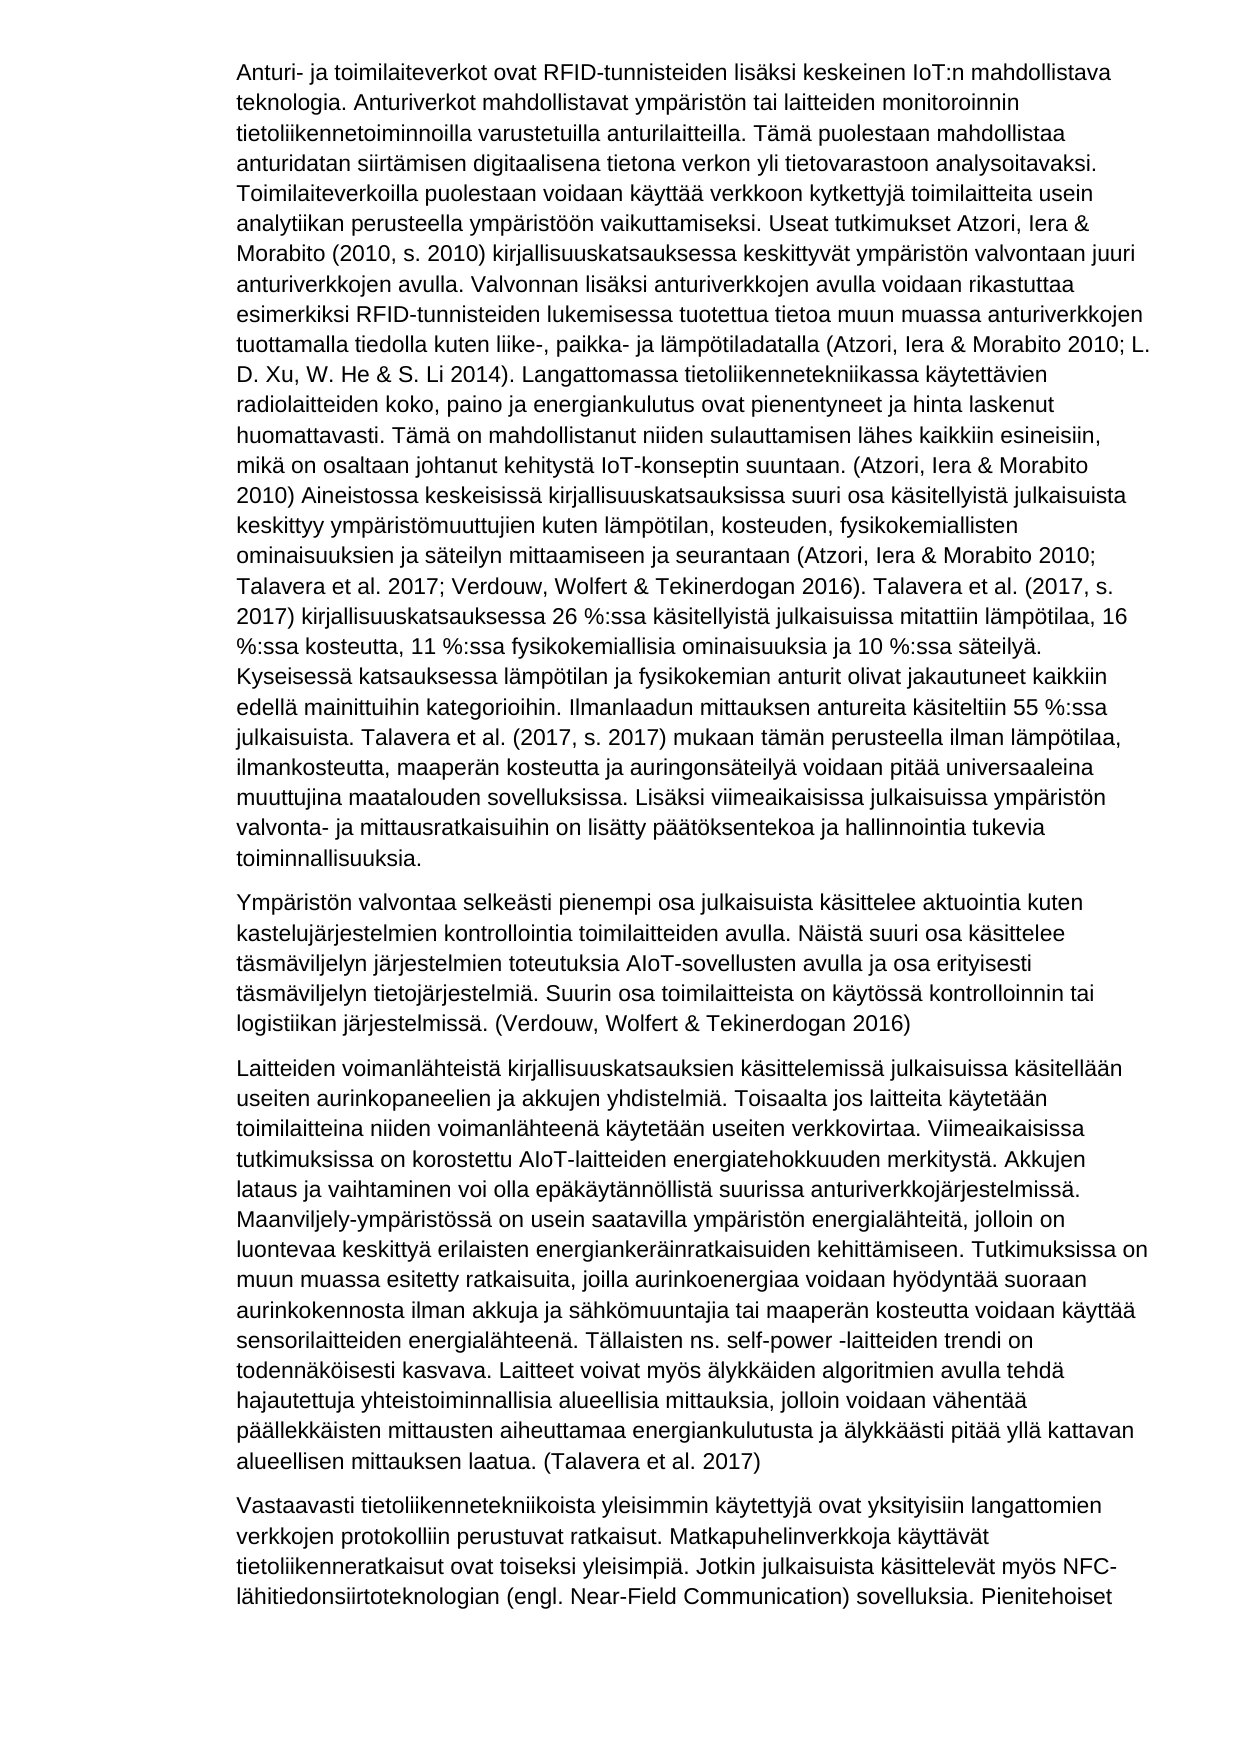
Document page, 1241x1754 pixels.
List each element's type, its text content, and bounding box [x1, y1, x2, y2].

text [236, 1492, 1152, 1609]
text Anturi- ja toimilaiteverkot ovat RFID-tunnisteiden lisäksi keskeinen IoT:n mahdollistava teknologia. Anturiverkot mahdollistavat ympäristön tai laitteiden monitoroinnin tietoliikennetoiminnoilla varustetuilla anturilaitteilla. Tämä puolestaan mahdollistaa anturidatan siirtämisen digitaalisena tietona verkon yli tietovarastoon analysoitavaksi. Toimilaiteverkoilla puolestaan voidaan käyttää verkkoon kytkettyjä toimilaitteita usein analytiikan perusteella ympäristöön vaikuttamiseksi. Useat tutkimukset Atzori, Iera & Morabito (2010, s. 2010) kirjallisuuskatsauksessa keskittyvät ympäristön valvontaan juuri anturiverkkojen avulla. Valvonnan lisäksi anturiverkkojen avulla voidaan rikastuttaa esimerkiksi RFID-tunnisteiden lukemisessa tuotettua tietoa muun muassa anturiverkkojen tuottamalla tiedolla kuten liike-, paikka- ja lämpötiladatalla (Atzori, Iera & Morabito 2010; L. D. Xu, W. He & S. Li 2014). Langattomassa tietoliikennetekniikassa käytettävien radiolaitteiden koko, paino ja energiankulutus ovat pienentyneet ja hinta laskenut huomattavasti. Tämä on mahdollistanut niiden sulauttamisen lähes kaikkiin esineisiin, mikä on osaltaan johtanut kehitystä IoT-konseptin suuntaan. (Atzori, Iera & Morabito 2010) Aineistossa keskeisissä kirjallisuuskatsauksissa suuri osa käsitellyistä julkaisuista keskittyy ympäristömuuttujien kuten lämpötilan, kosteuden, fysikokemiallisten ominaisuuksien ja säteilyn mittaamiseen ja seurantaan (Atzori, Iera & Morabito 2010; Talavera et al. 2017; Verdouw, Wolfert & Tekinerdogan 2016). Talavera et al. (2017, s. 2017) kirjallisuuskatsauksessa 26 %:ssa käsitellyistä julkaisuissa mitattiin lämpötilaa, 16 %:ssa kosteutta, 11 %:ssa fysikokemiallisia ominaisuuksia ja 10 %:ssa säteilyä. Kyseisessä katsauksessa lämpötilan ja fysikokemian anturit olivat jakautuneet kaikkiin edellä mainittuihin kategorioihin. Ilmanlaadun mittauksen antureita käsiteltiin 55 %:ssa julkaisuista. Talavera et al. (2017, s. 2017) mukaan tämän perusteella ilman lämpötilaa, ilmankosteutta, maaperän kosteutta ja auringonsäteilyä voidaan pitää universaaleina muuttujina maatalouden sovelluksissa. Lisäksi viimeaikaisissa julkaisuissa ympäristön valvonta- ja mittausratkaisuihin on lisätty päätöksentekoa ja hallinnointia tukevia toiminnallisuuksia. [236, 59, 1152, 871]
text Ympäristön valvontaa selkeästi pienempi osa julkaisuista käsittelee aktuointia kuten kastelujärjestelmien kontrollointia toimilaitteiden avulla. Näistä suuri osa käsittelee täsmäviljelyn järjestelmien toteutuksia AIoT-sovellusten avulla ja osa erityisesti täsmäviljelyn tietojärjestelmiä. Suurin osa toimilaitteista on käytössä kontrolloinnin tai logistiikan järjestelmissä. (Verdouw, Wolfert & Tekinerdogan 2016) [236, 889, 1152, 1036]
text Laitteiden voimanlähteistä kirjallisuuskatsauksien käsittelemissä julkaisuissa käsitellään useiten aurinkopaneelien ja akkujen yhdistelmiä. Toisaalta jos laitteita käytetään toimilaitteina niiden voimanlähteenä käytetään useiten verkkovirtaa. Viimeaikaisissa tutkimuksissa on korostettu AIoT-laitteiden energiatehokkuuden merkitystä. Akkujen lataus ja vaihtaminen voi olla epäkäytännöllistä suurissa anturiverkkojärjestelmissä. Maanviljely-ympäristössä on usein saatavilla ympäristön energialähteitä, jolloin on luontevaa keskittyä erilaisten energiankeräinratkaisuiden kehittämiseen. Tutkimuksissa on muun muassa esitetty ratkaisuita, joilla aurinkoenergiaa voidaan hyödyntää suoraan aurinkokennosta ilman akkuja ja sähkömuuntajia tai maaperän kosteutta voidaan käyttää sensorilaitteiden energialähteenä. Tällaisten ns. self-power -laitteiden trendi on todennäköisesti kasvava. Laitteet voivat myös älykkäiden algoritmien avulla tehdä hajautettuja yhteistoiminnallisia alueellisia mittauksia, jolloin voidaan vähentää päällekkäisten mittausten aiheuttamaa energiankulutusta ja älykkäästi pitää yllä kattavan alueellisen mittauksen laatua. (Talavera et al. 2017) [236, 1055, 1152, 1474]
